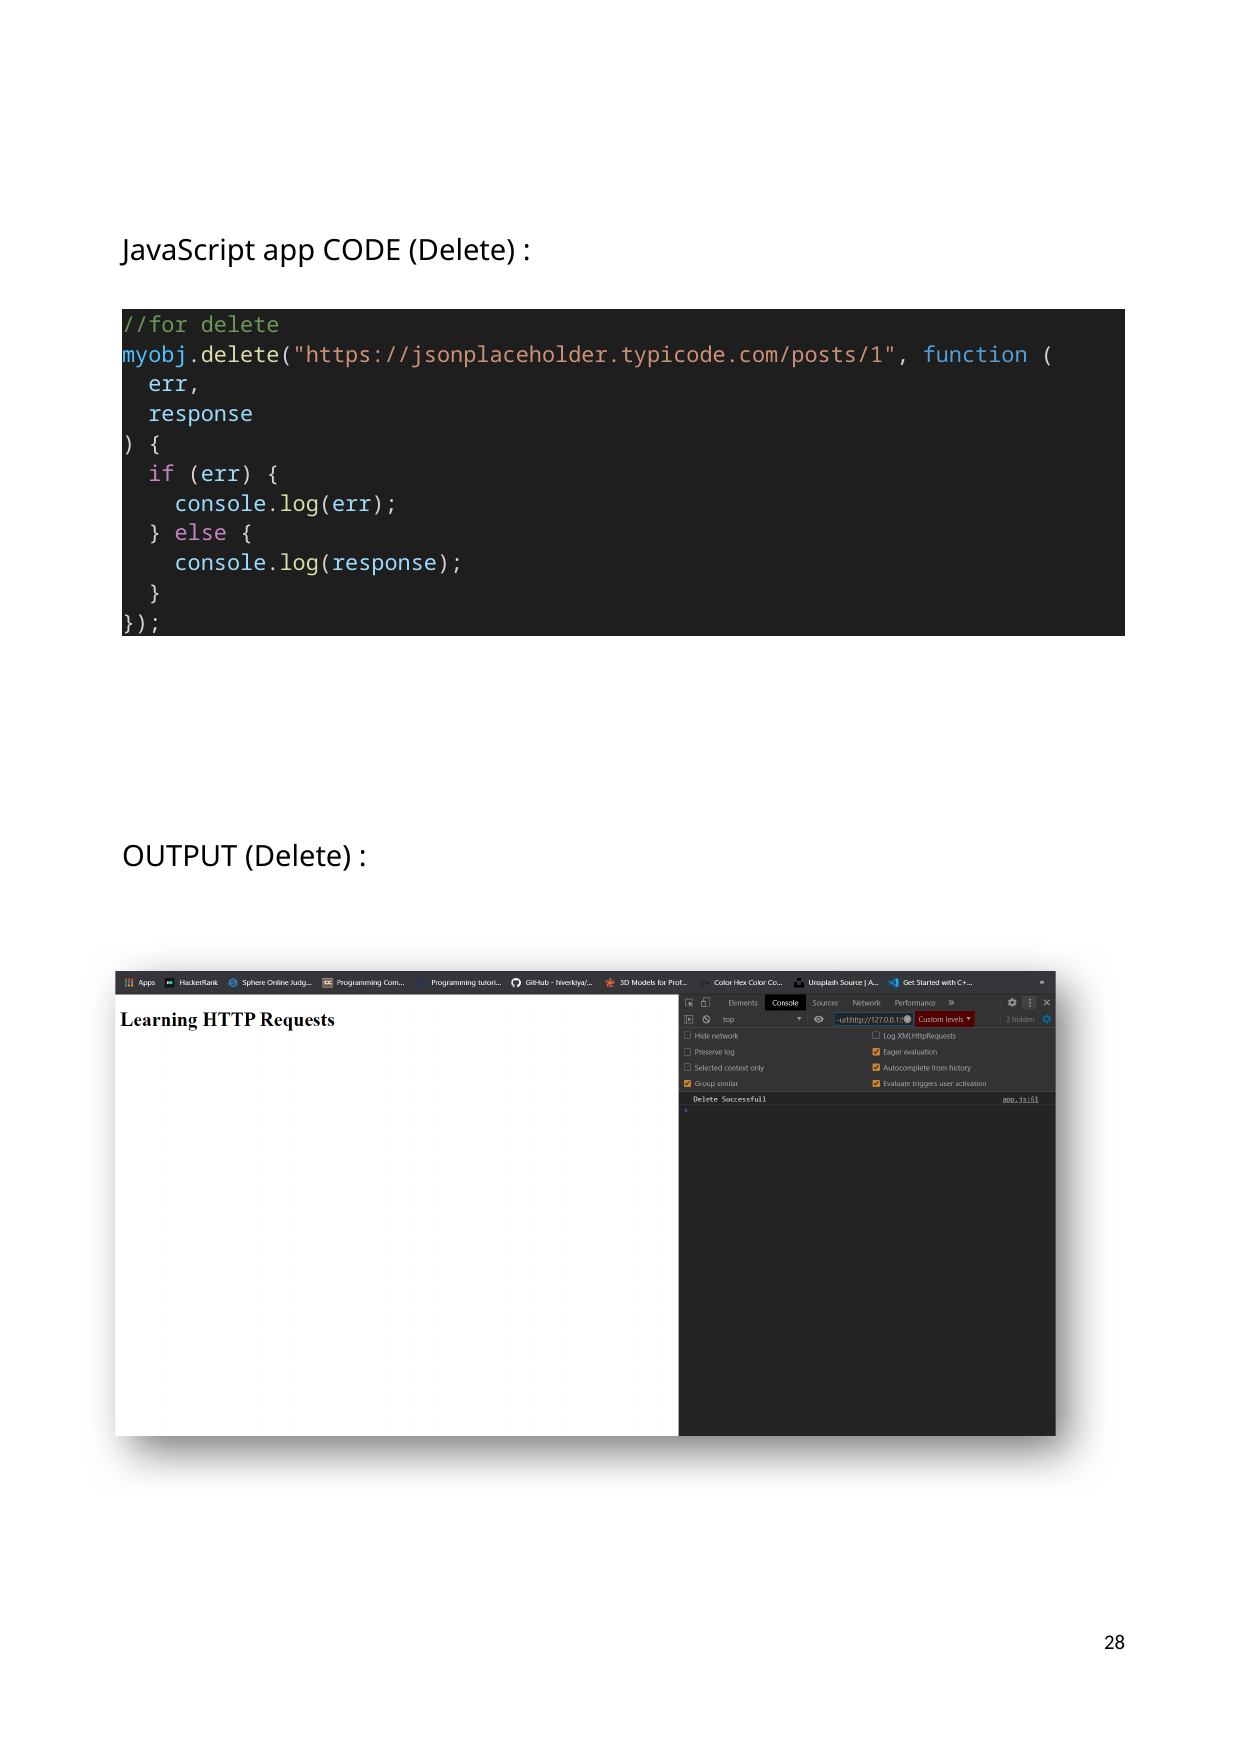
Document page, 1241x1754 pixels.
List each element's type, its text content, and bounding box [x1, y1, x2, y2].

text err, [122, 368, 1125, 398]
text if (err) { [122, 458, 1125, 487]
text response [122, 398, 1125, 428]
picture [115, 971, 1056, 1436]
text } [122, 577, 1125, 607]
text //for delete [122, 309, 1125, 338]
text console.log(err); [122, 487, 1125, 517]
text JavaScript app CODE (Delete) : [122, 229, 1125, 269]
text }); [122, 607, 1125, 636]
text ) { [122, 428, 1125, 458]
text console.log(response); [122, 547, 1125, 577]
text } else { [122, 517, 1125, 547]
text OUTPUT (Delete) : [122, 835, 1125, 874]
text myobj.delete("https://jsonplaceholder.typicode.com/posts/1", function ( [122, 338, 1125, 368]
